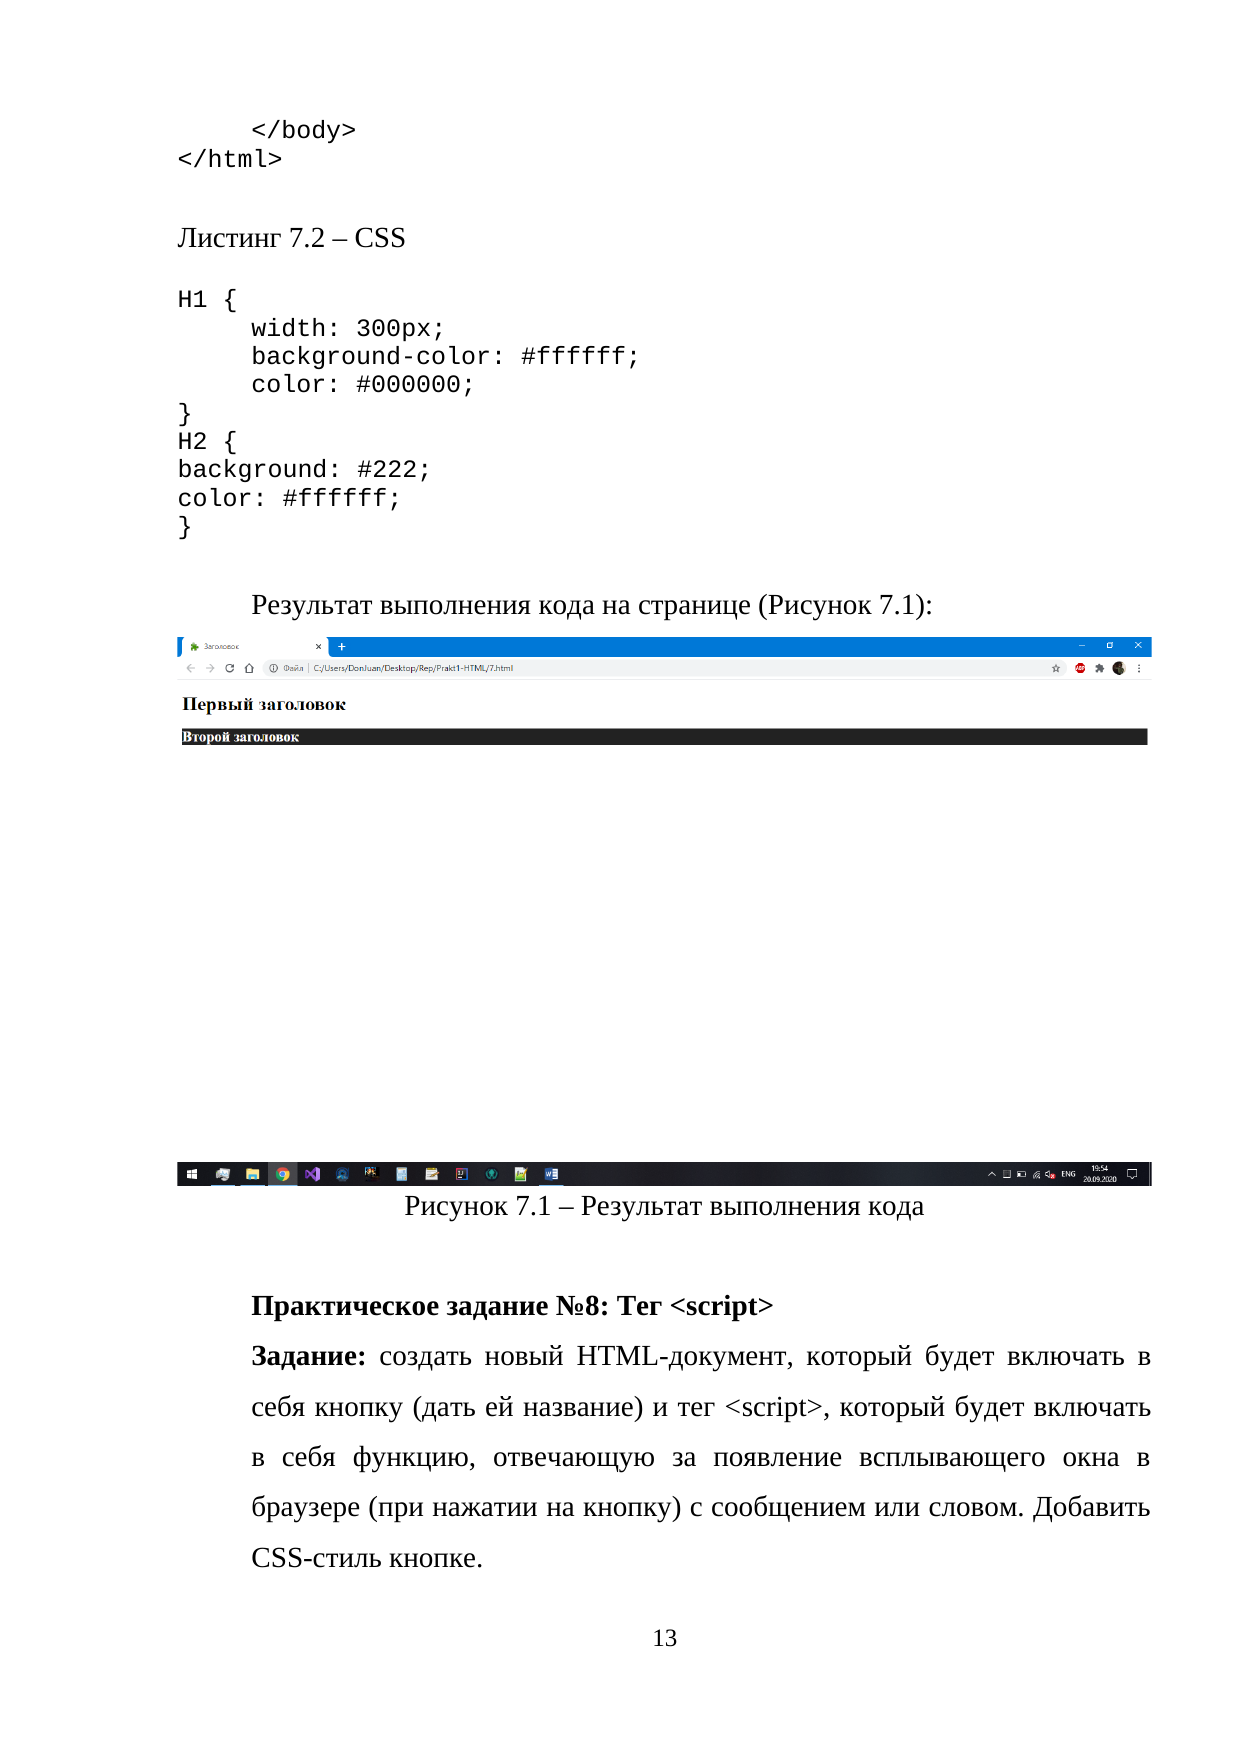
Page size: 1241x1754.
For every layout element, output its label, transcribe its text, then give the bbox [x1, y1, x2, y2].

text } [177, 513, 1152, 542]
text Практическое задание №8: Тег <script> [177, 1288, 1152, 1322]
text background-color: #ffffff; [177, 343, 1152, 372]
text width: 300px; [177, 315, 1152, 343]
text background: #222; [177, 457, 1152, 485]
text </html> [177, 146, 1152, 175]
text color: #000000; [177, 372, 1152, 400]
text Задание: создать новый HTML-документ, который будет включать в себя кнопку (дать ей название) и тег <script>, который будет включать в себя функцию, отвечающую за появление всплывающего окна в браузере (при нажатии на кнопку) с сообщением или словом. Добавить CSS-стиль кнопке. [251, 1338, 1152, 1573]
picture [177, 637, 1152, 1186]
text Листинг 7.2 – CSS [177, 220, 1152, 253]
text </body> [177, 118, 1152, 146]
text H2 { [177, 428, 1152, 457]
text color: #ffffff; [177, 485, 1152, 513]
list Результат выполнения кода на странице (Рисунок 7.1): [177, 587, 1152, 620]
text H1 { [177, 287, 1152, 315]
text Рисунок 7.1 – Результат выполнения кода [177, 1186, 1152, 1221]
text } [177, 400, 1152, 428]
